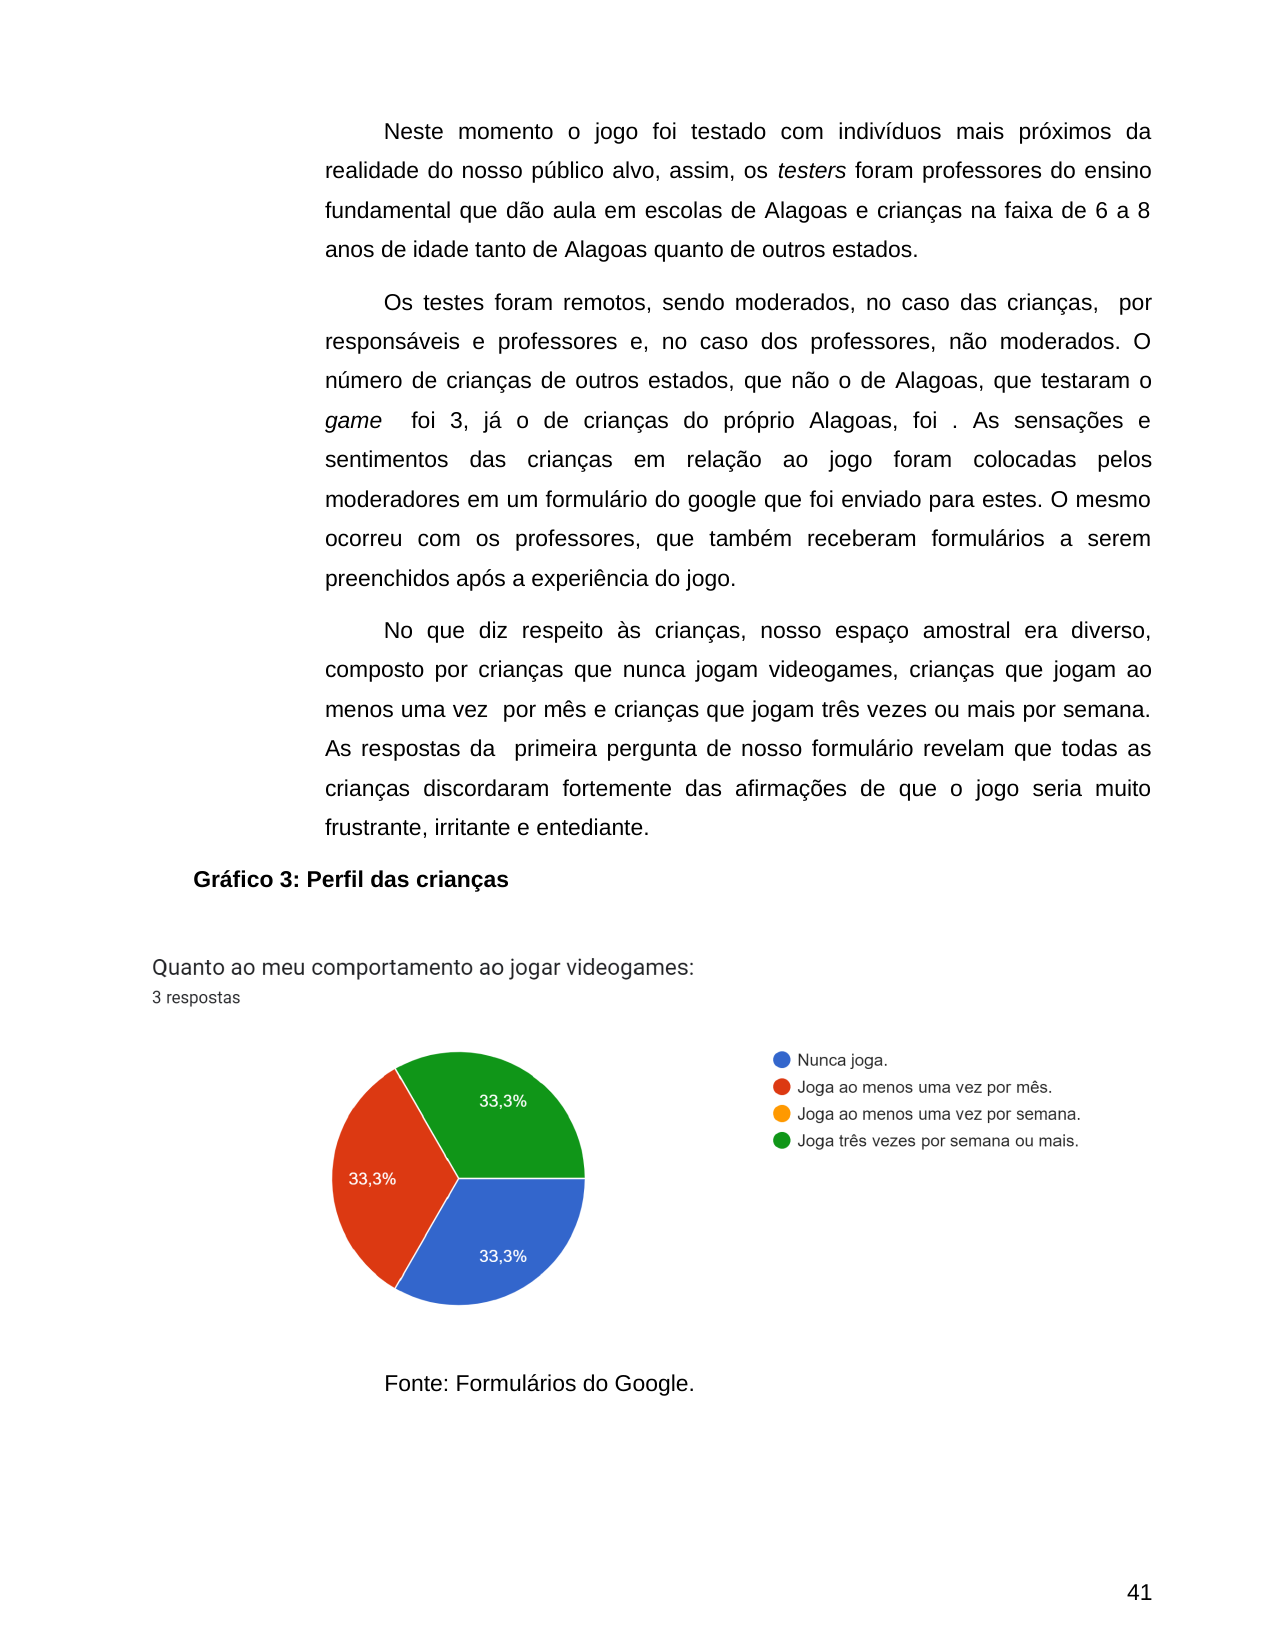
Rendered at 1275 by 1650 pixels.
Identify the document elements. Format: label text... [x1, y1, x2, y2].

text Neste momento o jogo foi testado com indivíduos mais próximos da realidade do nosso público alvo, assim, os testers foram professores do ensino fundamental que dão aula em escolas de Alagoas e crianças na faixa de 6 a 8 anos de idade tanto de Alagoas quanto de outros estados. [325, 118, 1152, 263]
text Fonte: Formulários do Google. [325, 1370, 1152, 1396]
picture [118, 918, 1153, 1354]
text Gráfico 3: Perfil das crianças [118, 866, 1152, 892]
text No que diz respeito às crianças, nosso espaço amostral era diverso, composto por crianças que nunca jogam videogames, crianças que jogam ao menos uma vez por mês e crianças que jogam três vezes ou mais por semana. As respostas da primeira pergunta de nosso formulário revelam que todas as crianças discordaram fortemente das afirmações de que o jogo seria muito frustrante, irritante e entediante. [325, 617, 1152, 841]
text Os testes foram remotos, sendo moderados, no caso das crianças, por responsáveis e professores e, no caso dos professores, não moderados. O número de crianças de outros estados, que não o de Alagoas, que testaram o game foi 3, já o de crianças do próprio Alagoas, foi . As sensações e sentimentos das crianças em relação ao jogo foram colocadas pelos moderadores em um formulário do google que foi enviado para estes. O mesmo ocorreu com os professores, que também receberam formulários a serem preenchidos após a experiência do jogo. [325, 288, 1152, 591]
